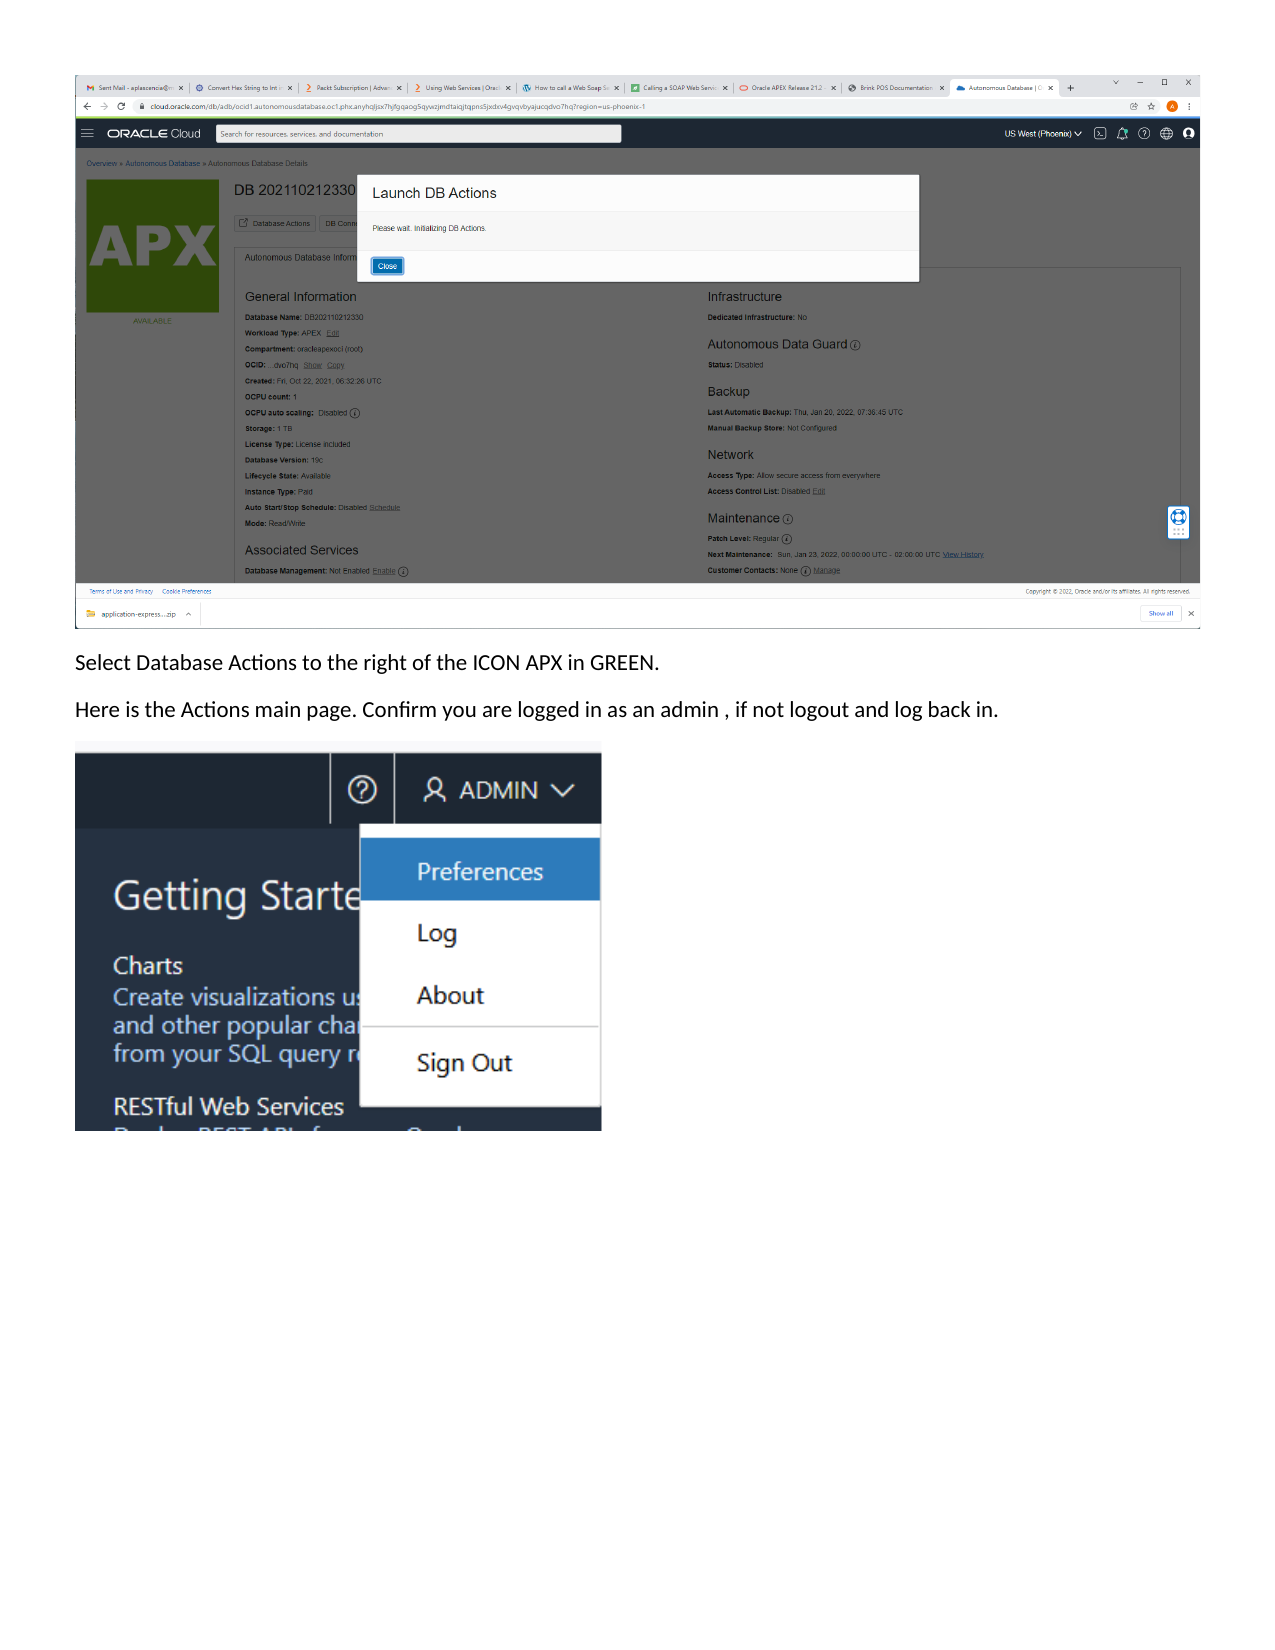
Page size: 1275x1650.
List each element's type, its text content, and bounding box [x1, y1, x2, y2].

picture [75, 741, 719, 1131]
text Here is the Actions main page. Confirm you are logged in as an admin , if not logout and log back in. [75, 695, 1200, 723]
picture [75, 75, 1200, 629]
text Select Database Actions to the right of the ICON APX in GREEN. [75, 648, 1200, 676]
